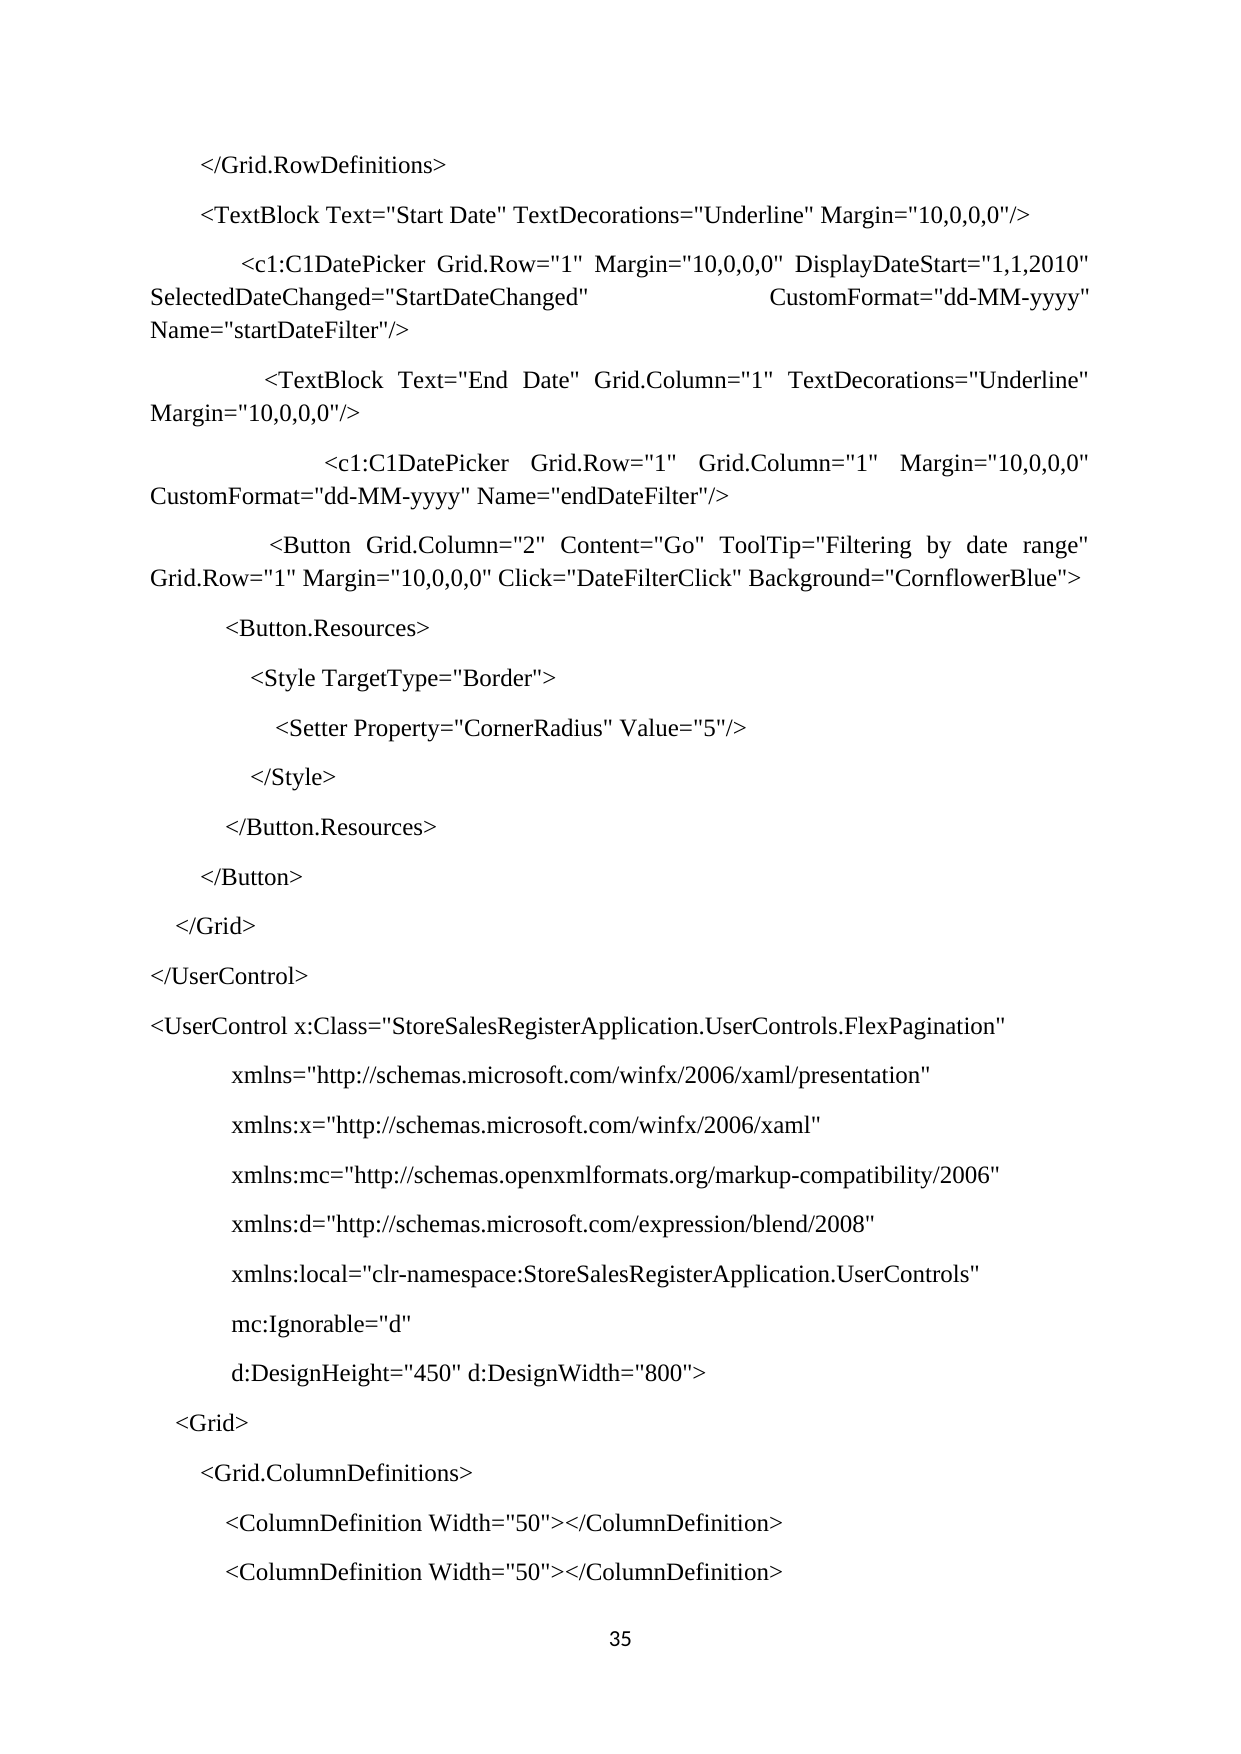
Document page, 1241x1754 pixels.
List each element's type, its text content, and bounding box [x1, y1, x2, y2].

text </Button.Resources> [150, 812, 1090, 841]
text <TextBlock Text="Start Date" TextDecorations="Underline" Margin="10,0,0,0"/> [150, 200, 1090, 228]
text xmlns:mc="http://schemas.openxmlformats.org/markup-compatibility/2006" [150, 1160, 1090, 1188]
text <TextBlock Text="End Date" Grid.Column="1" TextDecorations="Underline" Margin="10,0,0,0"/> [150, 365, 1090, 427]
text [150, 1508, 1090, 1536]
text </UserControl> [150, 961, 1090, 990]
text <Style TargetType="Border"> [150, 663, 1090, 692]
text </Style> [150, 762, 1090, 791]
text <Grid.ColumnDefinitions> [150, 1458, 1090, 1487]
text mc:Ignorable="d" [150, 1309, 1090, 1338]
text <Button.Resources> [150, 613, 1090, 642]
text <Setter Property="CornerRadius" Value="5"/> [150, 713, 1090, 741]
text <UserControl x:Class="StoreSalesRegisterApplication.UserControls.FlexPagination" [150, 1011, 1090, 1039]
text </Grid.RowDefinitions> [150, 150, 1090, 179]
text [150, 1557, 1090, 1586]
text <Grid> [150, 1408, 1090, 1437]
text <c1:C1DatePicker Grid.Row="1" Grid.Column="1" Margin="10,0,0,0" CustomFormat="dd-MM-yyyy" Name="endDateFilter"/> [150, 448, 1090, 509]
text xmlns:d="http://schemas.microsoft.com/expression/blend/2008" [150, 1209, 1090, 1238]
text xmlns:local="clr-namespace:StoreSalesRegisterApplication.UserControls" [150, 1259, 1090, 1288]
text <c1:C1DatePicker Grid.Row="1" Margin="10,0,0,0" DisplayDateStart="1,1,2010" SelectedDateChanged="StartDateChanged" CustomFormat="dd-MM-yyyy" Name="startDateFilter"/> [150, 249, 1090, 344]
text </Grid> [150, 911, 1090, 940]
text xmlns="http://schemas.microsoft.com/winfx/2006/xaml/presentation" [150, 1060, 1090, 1089]
text d:DesignHeight="450" d:DesignWidth="800"> [150, 1358, 1090, 1387]
text </Button> [150, 862, 1090, 890]
text xmlns:x="http://schemas.microsoft.com/winfx/2006/xaml" [150, 1110, 1090, 1139]
text <Button Grid.Column="2" Content="Go" ToolTip="Filtering by date range" Grid.Row="1" Margin="10,0,0,0" Click="DateFilterClick" Background="CornflowerBlue"> [150, 531, 1090, 592]
